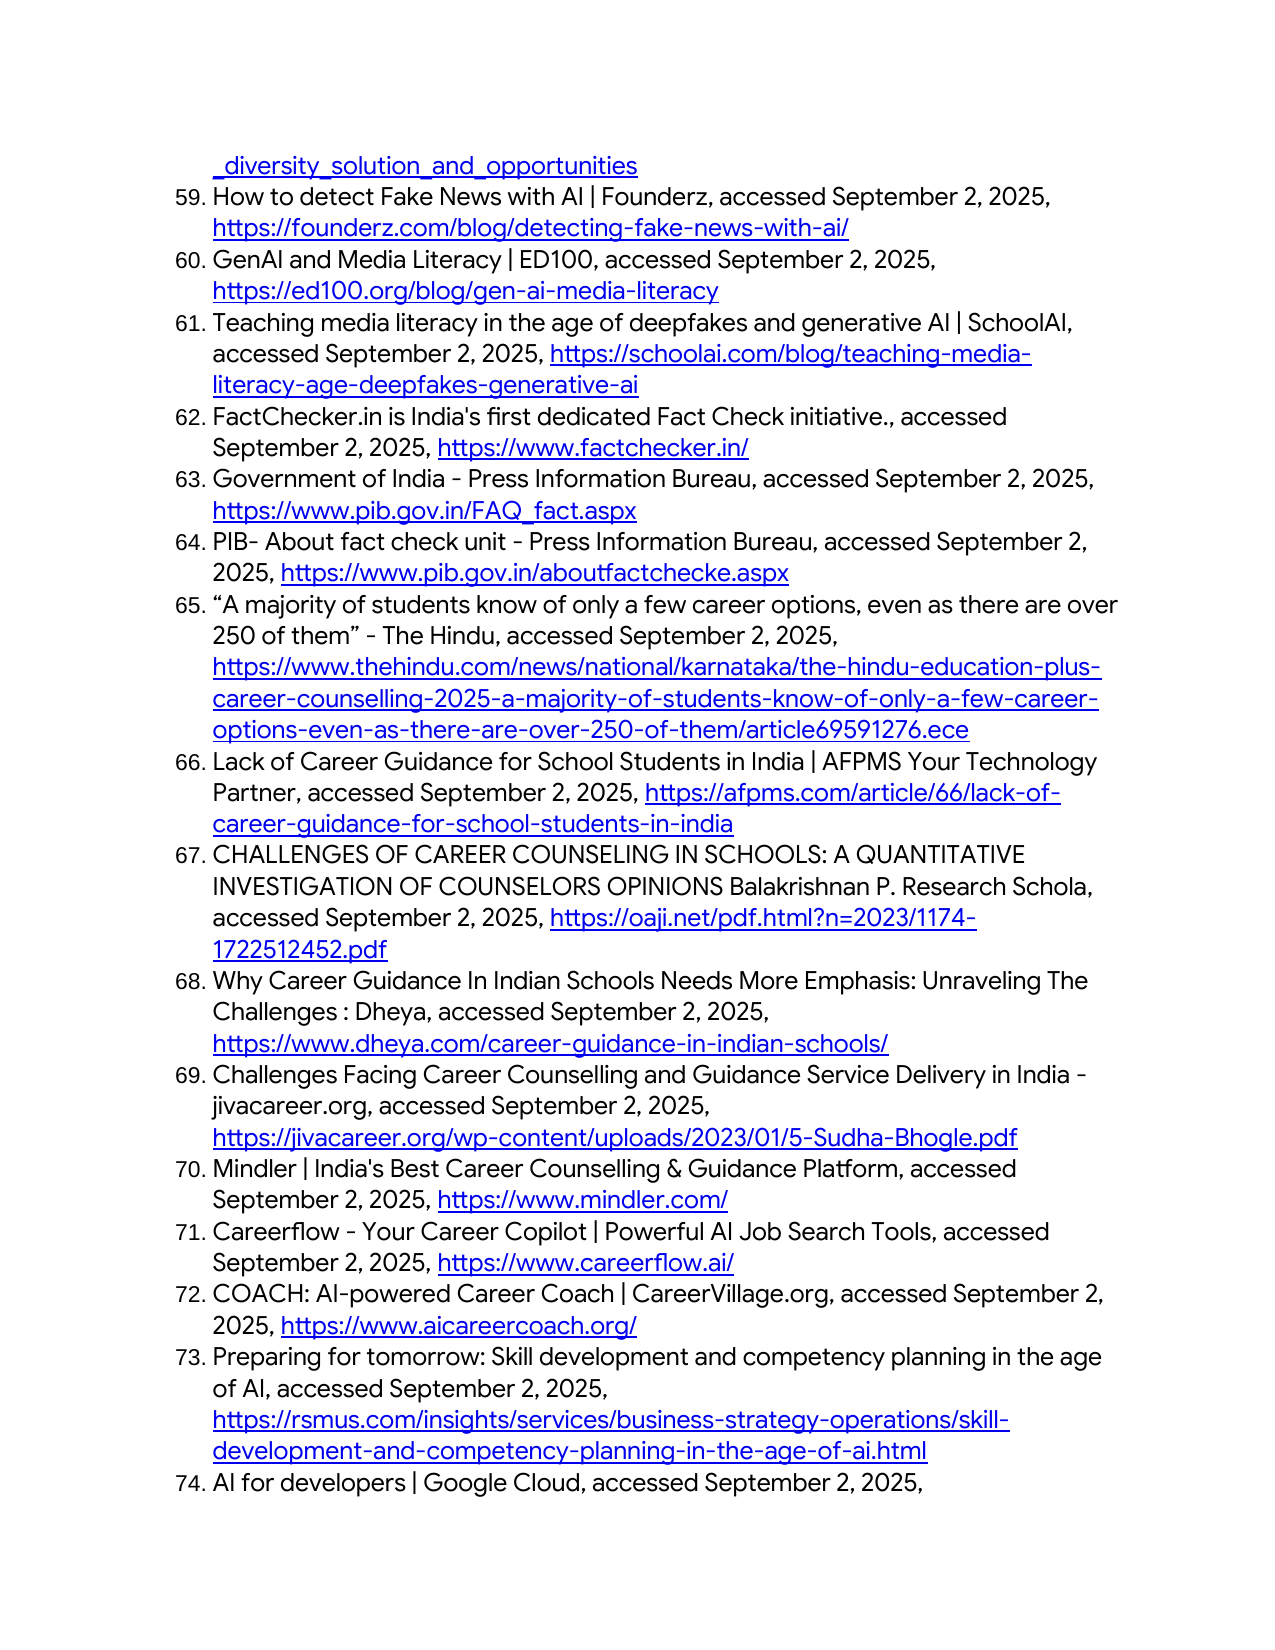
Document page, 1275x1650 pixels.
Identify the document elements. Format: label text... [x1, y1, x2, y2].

list Government of India - Press Information Bureau, accessed September 2, 2025, https://www.pib.gov.in/FAQ_fact.aspx [175, 463, 1125, 526]
list Careerflow - Your Career Copilot | Powerful AI Job Search Tools, accessed September 2, 2025, https://www.careerflow.ai/ [175, 1216, 1125, 1279]
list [175, 1467, 1125, 1498]
list Challenges Facing Career Counselling and Guidance Service Delivery in India - jivacareer.org, accessed September 2, 2025, https://jivacareer.org/wp-content/uploads/2023/01/5-Sudha-Bhogle.pdf [175, 1059, 1125, 1153]
list COACH: AI-powered Career Coach | CareerVillage.org, accessed September 2, 2025, https://www.aicareercoach.org/ [175, 1279, 1125, 1341]
list Teaching media literacy in the age of deepfakes and generative AI | SchoolAI, accessed September 2, 2025, https://schoolai.com/blog/teaching-media-literacy-age-deepfakes-generative-ai [175, 307, 1125, 401]
list PIB- About fact check unit - Press Information Bureau, accessed September 2, 2025, https://www.pib.gov.in/aboutfactchecke.aspx [175, 526, 1125, 589]
list Why Career Guidance In Indian Schools Needs More Emphasis: Unraveling The Challenges : Dheya, accessed September 2, 2025, https://www.dheya.com/career-guidance-in-indian-schools/ [175, 965, 1125, 1059]
list Mindler | India's Best Career Counselling & Guidance Platform, accessed September 2, 2025, https://www.mindler.com/ [175, 1153, 1125, 1216]
list Lack of Career Guidance for School Students in India | AFPMS Your Technology Partner, accessed September 2, 2025, https://afpms.com/article/66/lack-of-career-guidance-for-school-students-in-india [175, 746, 1125, 840]
list How to detect Fake News with AI | Founderz, accessed September 2, 2025, https://founderz.com/blog/detecting-fake-news-with-ai/ [175, 181, 1125, 244]
list CHALLENGES OF CAREER COUNSELING IN SCHOOLS: A QUANTITATIVE INVESTIGATION OF COUNSELORS OPINIONS Balakrishnan P. Research Schola, accessed September 2, 2025, https://oaji.net/pdf.html?n=2023/1174-1722512452.pdf [175, 840, 1125, 965]
list Preparing for tomorrow: Skill development and competency planning in the age of AI, accessed September 2, 2025, https://rsmus.com/insights/services/business-strategy-operations/skill-development-and-competency-planning-in-the-age-of-ai.html [175, 1341, 1125, 1467]
list FactChecker.in is India's first dedicated Fact Check initiative., accessed September 2, 2025, https://www.factchecker.in/ [175, 401, 1125, 463]
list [175, 150, 1125, 181]
list “A majority of students know of only a few career options, even as there are over 250 of them” - The Hindu, accessed September 2, 2025, https://www.thehindu.com/news/national/karnataka/the-hindu-education-plus-career-counselling-2025-a-majority-of-students-know-of-only-a-few-career-options-even-as-there-are-over-250-of-them/article69591276.ece [175, 589, 1125, 746]
list GenAI and Media Literacy | ED100, accessed September 2, 2025, https://ed100.org/blog/gen-ai-media-literacy [175, 244, 1125, 307]
